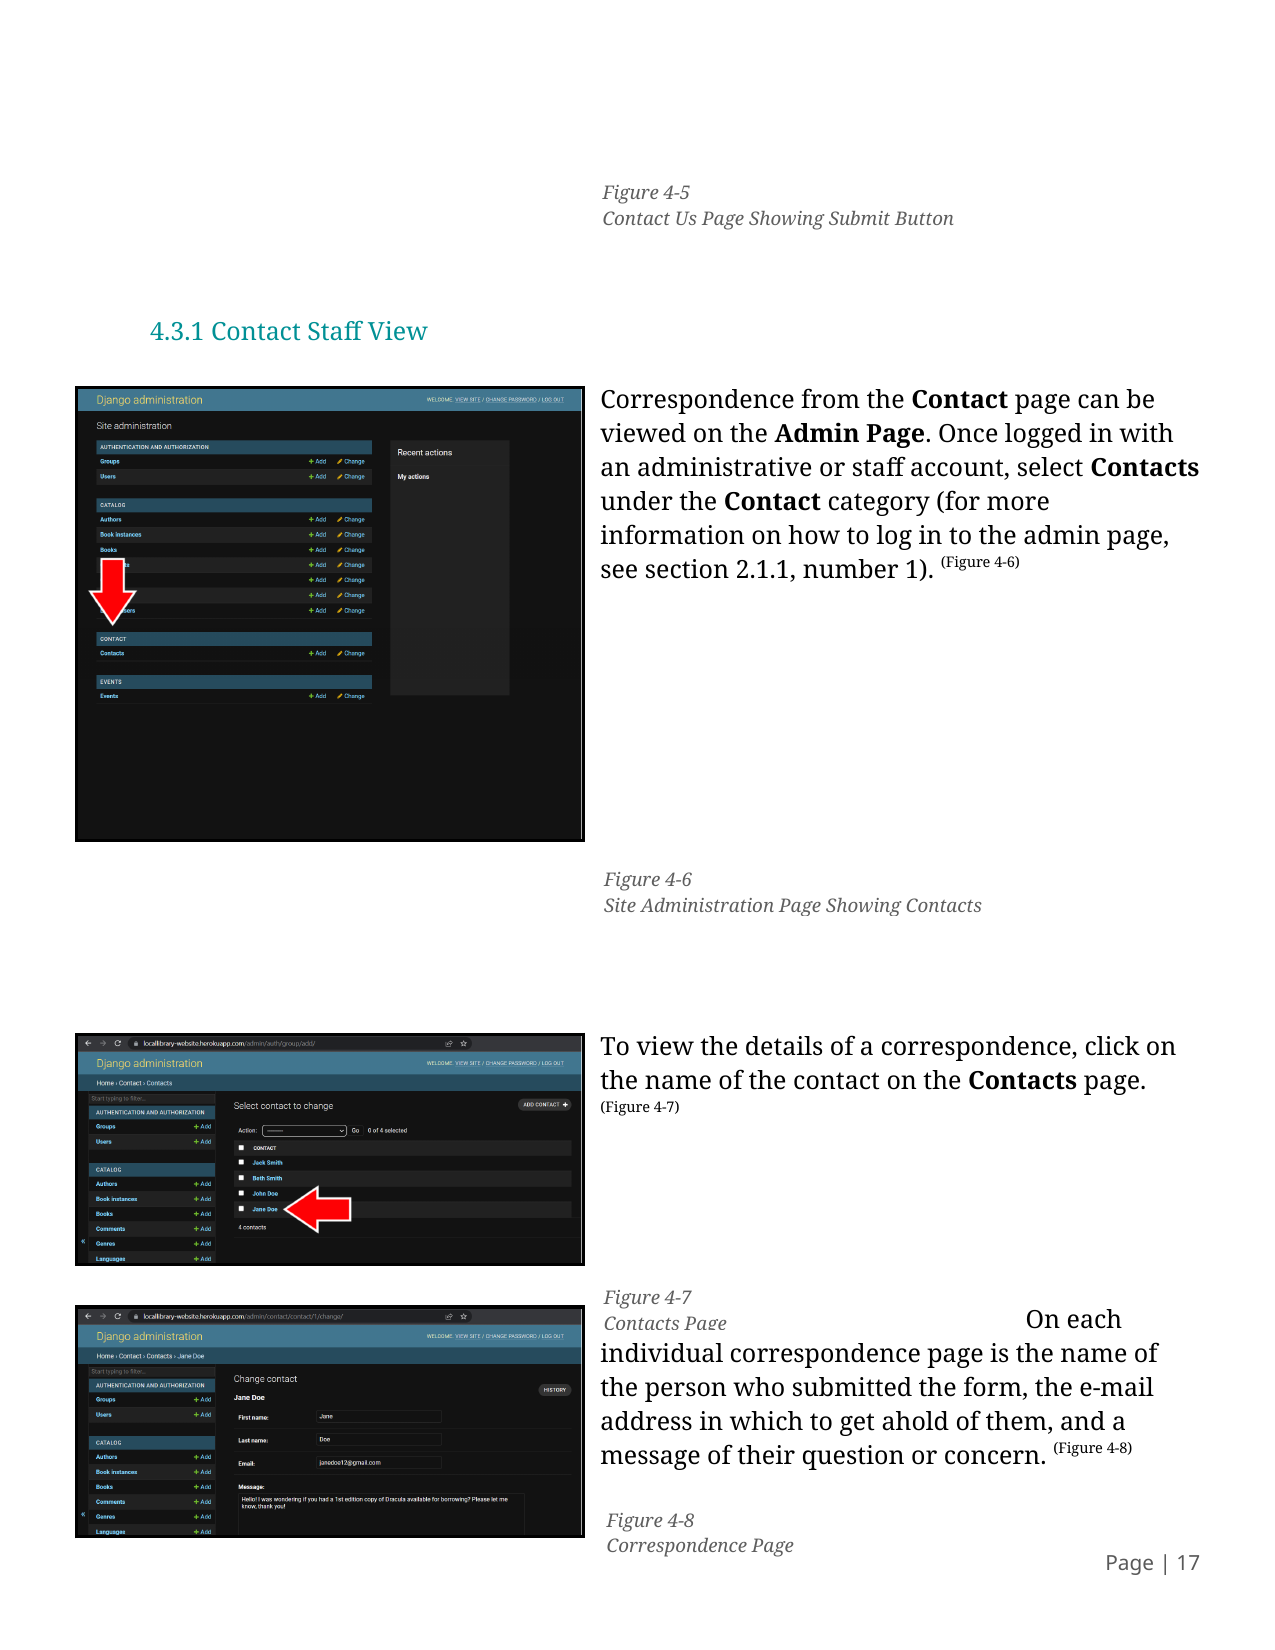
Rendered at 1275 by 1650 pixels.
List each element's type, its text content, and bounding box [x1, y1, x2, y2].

text Correspondence from the Contact page can be viewed on the Admin Page. Once logged in with an administrative or staff account, select Contacts under the Contact category (for more information on how to log in to the admin page, see section 2.1.1, number 1). (Figure 4-6) [75, 382, 1200, 586]
picture [78, 1309, 582, 1535]
text To view the details of a correspondence, click on the name of the contact on the Contacts page. (Figure 4-7) [75, 1029, 1200, 1131]
picture [78, 389, 582, 839]
text On each individual correspondence page is the name of the person who submitted the form, the e-mail address in which to get ahold of them, and a message of their question or concern. (Figure 4-8) [75, 1301, 1200, 1472]
text 4.3.1 Contact Staff View [75, 313, 1200, 347]
picture [78, 1036, 582, 1263]
